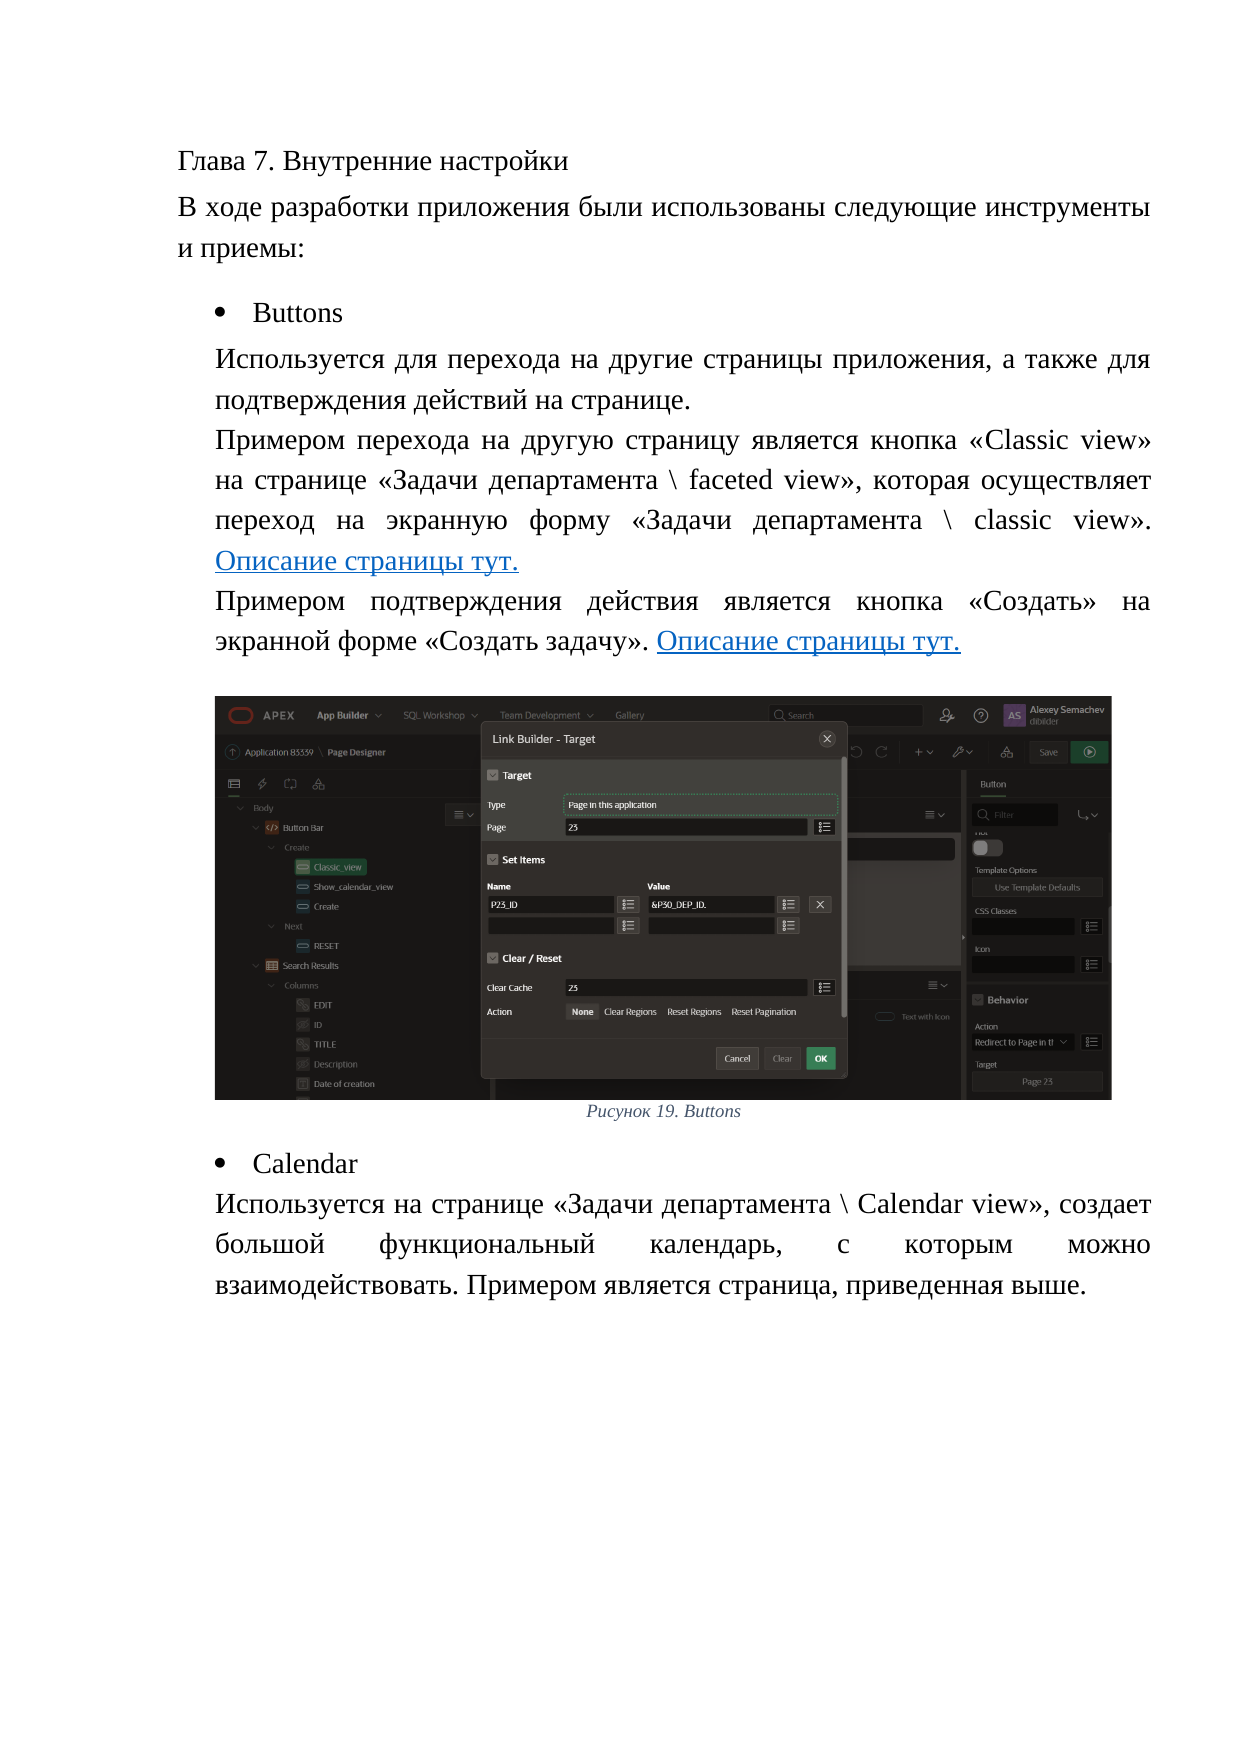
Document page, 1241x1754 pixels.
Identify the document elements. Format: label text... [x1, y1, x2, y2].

picture [214, 696, 1112, 1100]
text Примером подтверждения действия является кнопка «Создать» на экранной форме «Создать задачу». Описание страницы тут. [215, 583, 1152, 657]
subtitle Calendar [215, 1146, 1152, 1180]
subtitle Buttons [215, 295, 1152, 329]
text Используется для перехода на другие страницы приложения, а также для подтверждения действий на странице. [215, 342, 1152, 415]
subtitle Глава 7. Внутренние настройки [177, 143, 1152, 177]
text Рисунок 19. Buttons [177, 1100, 1152, 1121]
text В ходе разработки приложения были использованы следующие инструменты и приемы: [177, 189, 1152, 263]
text Используется на странице «Задачи департамента \ Calendar view», создает большой функциональный календарь, с которым можно взаимодействовать. Примером является страница, приведенная выше. [215, 1186, 1152, 1300]
text Примером перехода на другую страницу является кнопка «Classic view» на странице «Задачи департамента \ faceted view», которая осуществляет переход на экранную форму «Задачи департамента \ classic view». Описание страницы тут. [215, 422, 1152, 576]
